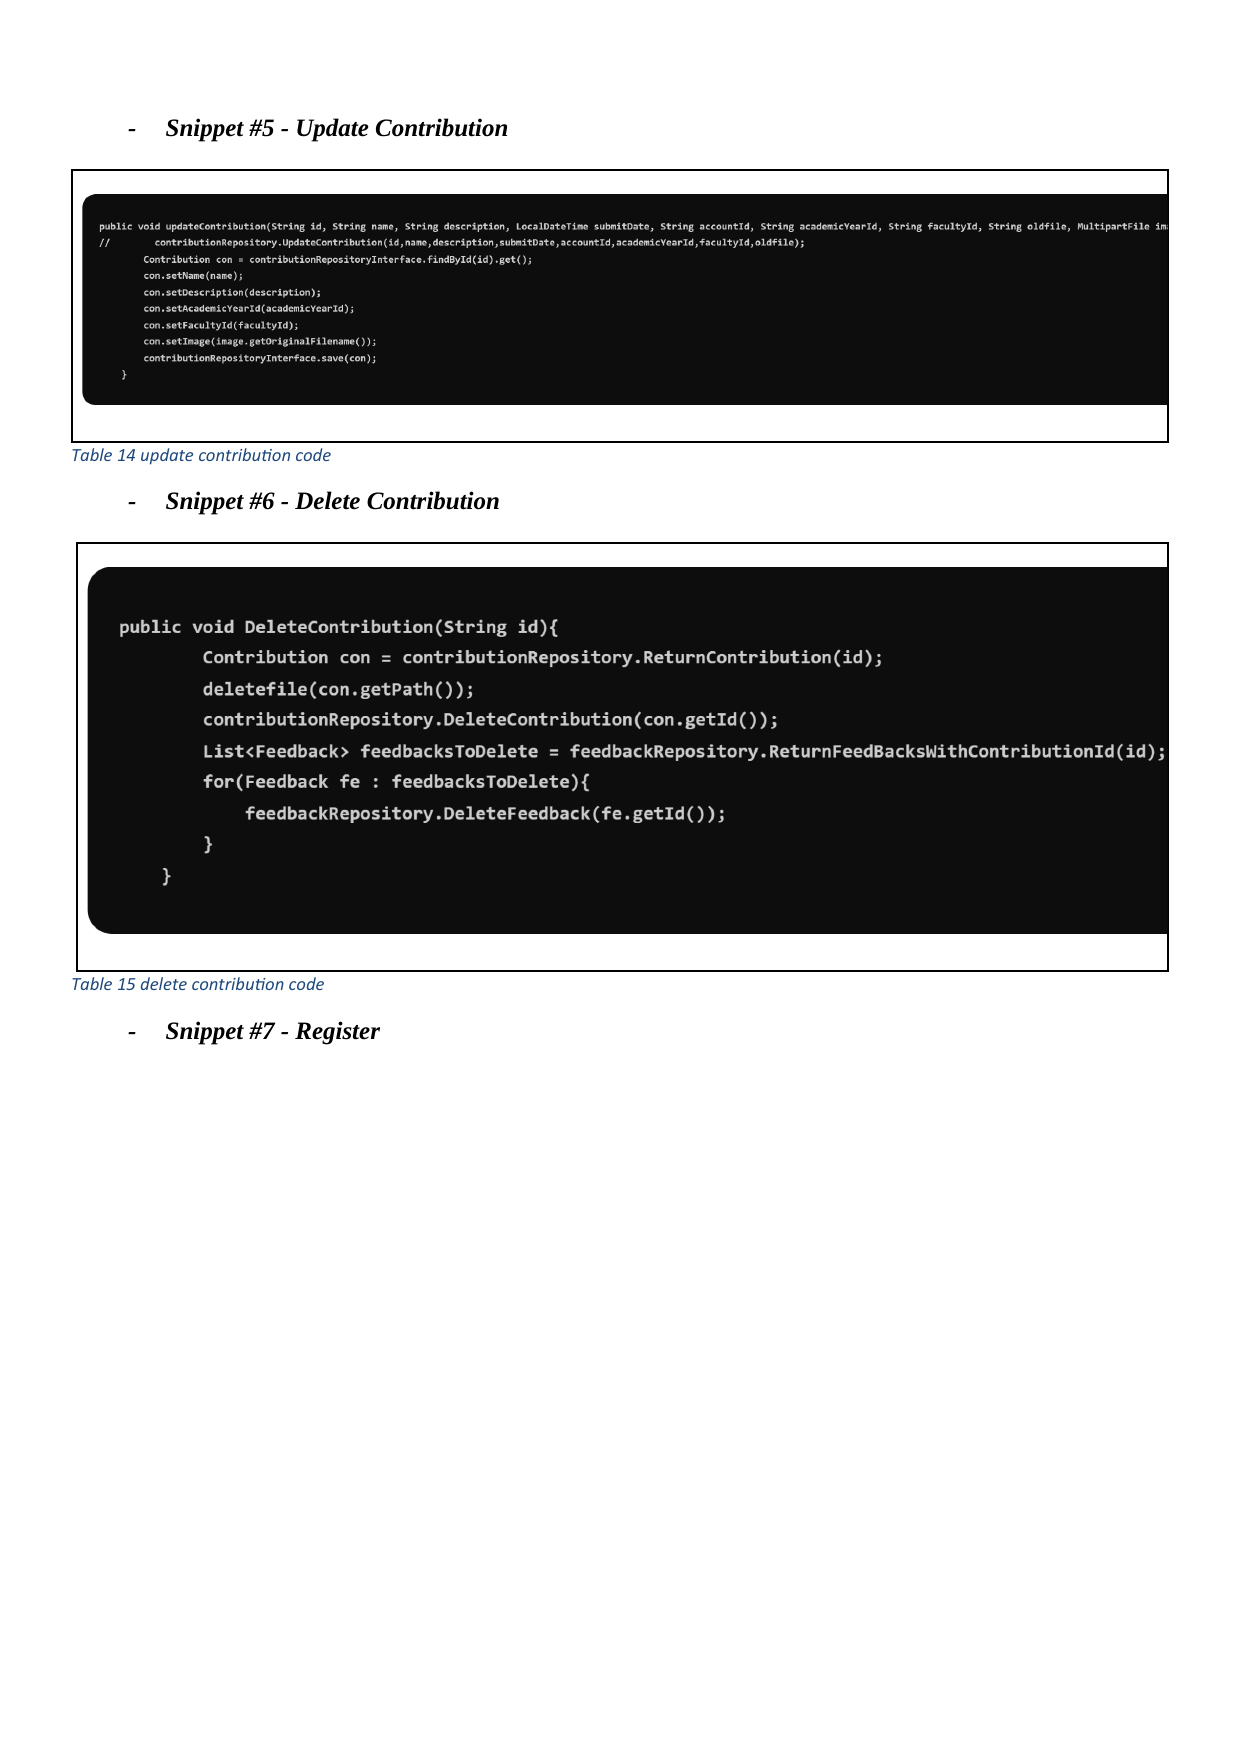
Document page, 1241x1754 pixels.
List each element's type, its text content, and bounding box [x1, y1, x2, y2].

table_header [78, 544, 1167, 970]
list Snippet #6 - Delete Contribution [128, 486, 1178, 515]
picture [87, 567, 1168, 934]
list Snippet #7 - Register [128, 1016, 1178, 1045]
table_header [73, 171, 1167, 441]
picture [82, 194, 1168, 405]
list Snippet #5 - Update Contribution [128, 113, 1178, 142]
